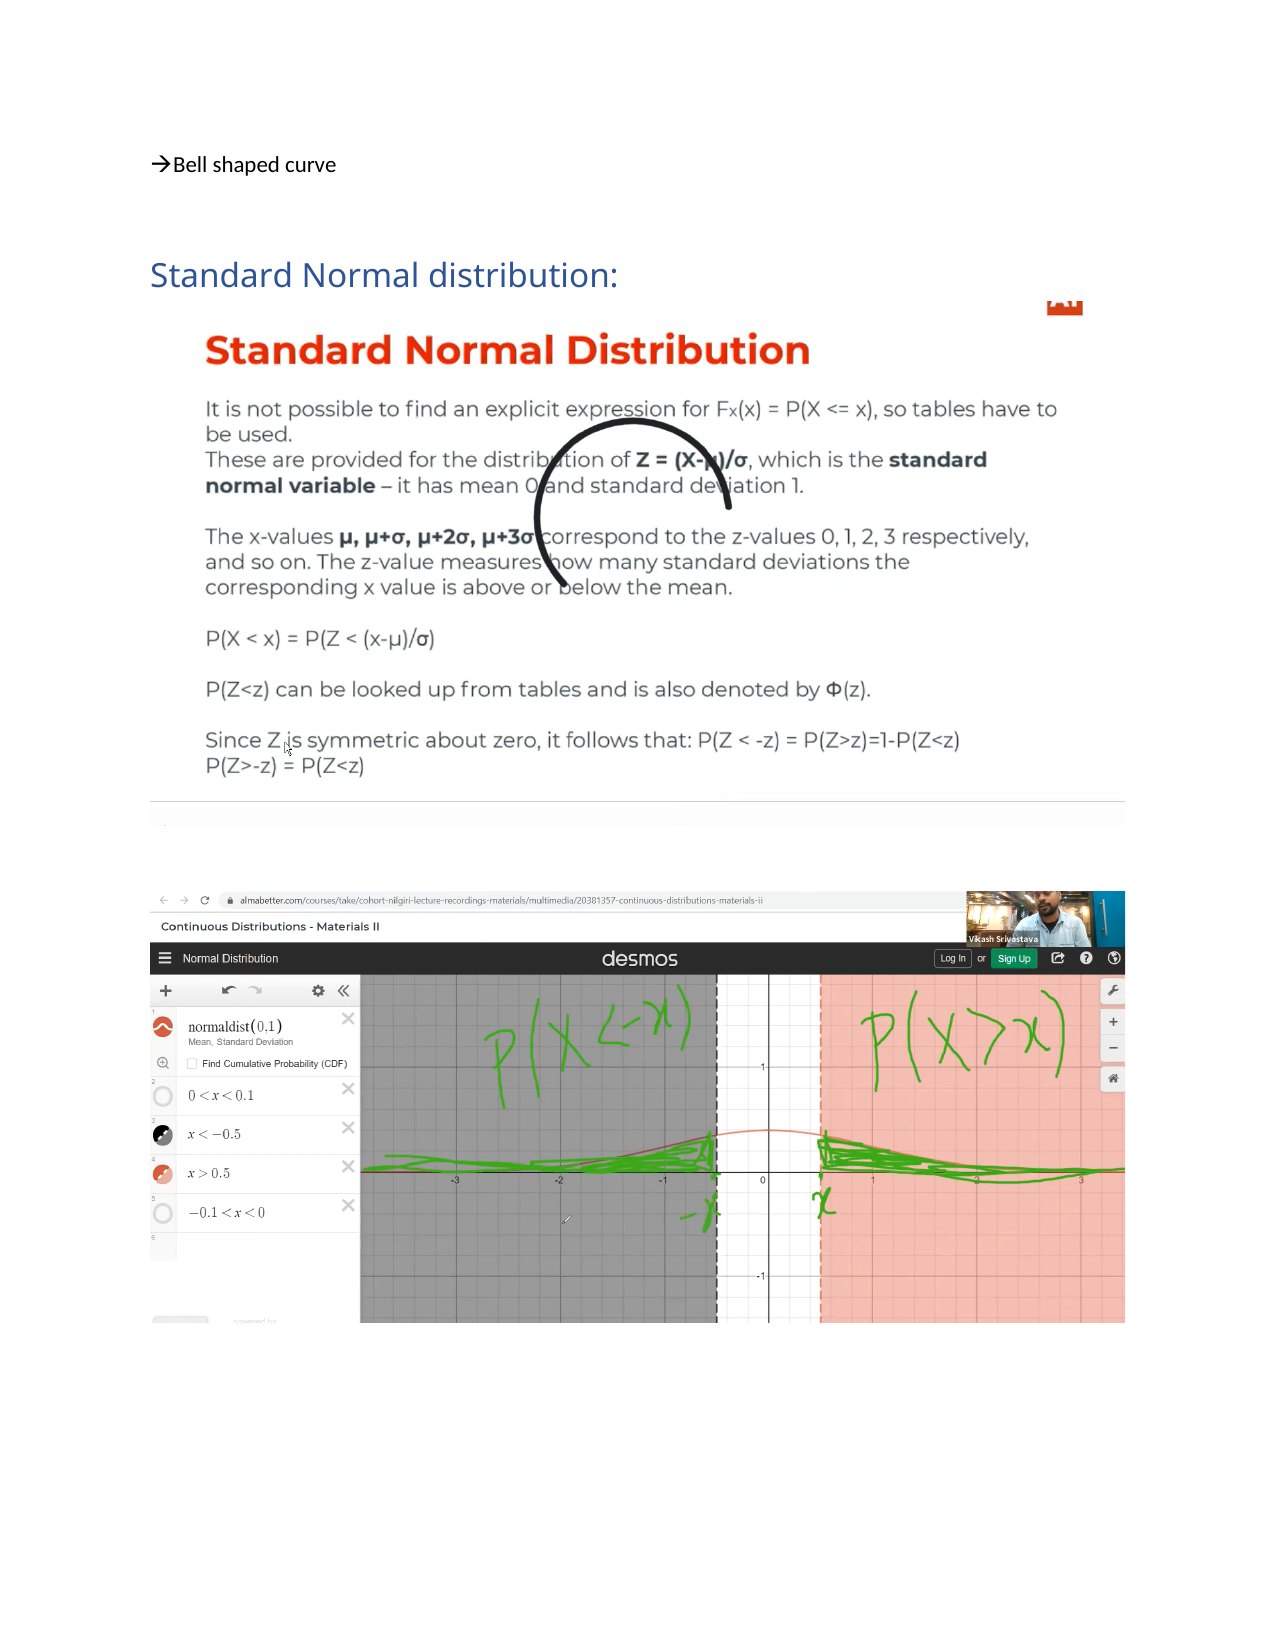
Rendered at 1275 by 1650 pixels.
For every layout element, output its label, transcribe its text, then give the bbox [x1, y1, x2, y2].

picture [150, 301, 1125, 826]
picture [1100, 900, 1107, 934]
subtitle Standard Normal distribution: [150, 252, 1125, 297]
text Bell shaped curve [150, 150, 1125, 178]
picture [150, 891, 1125, 1323]
